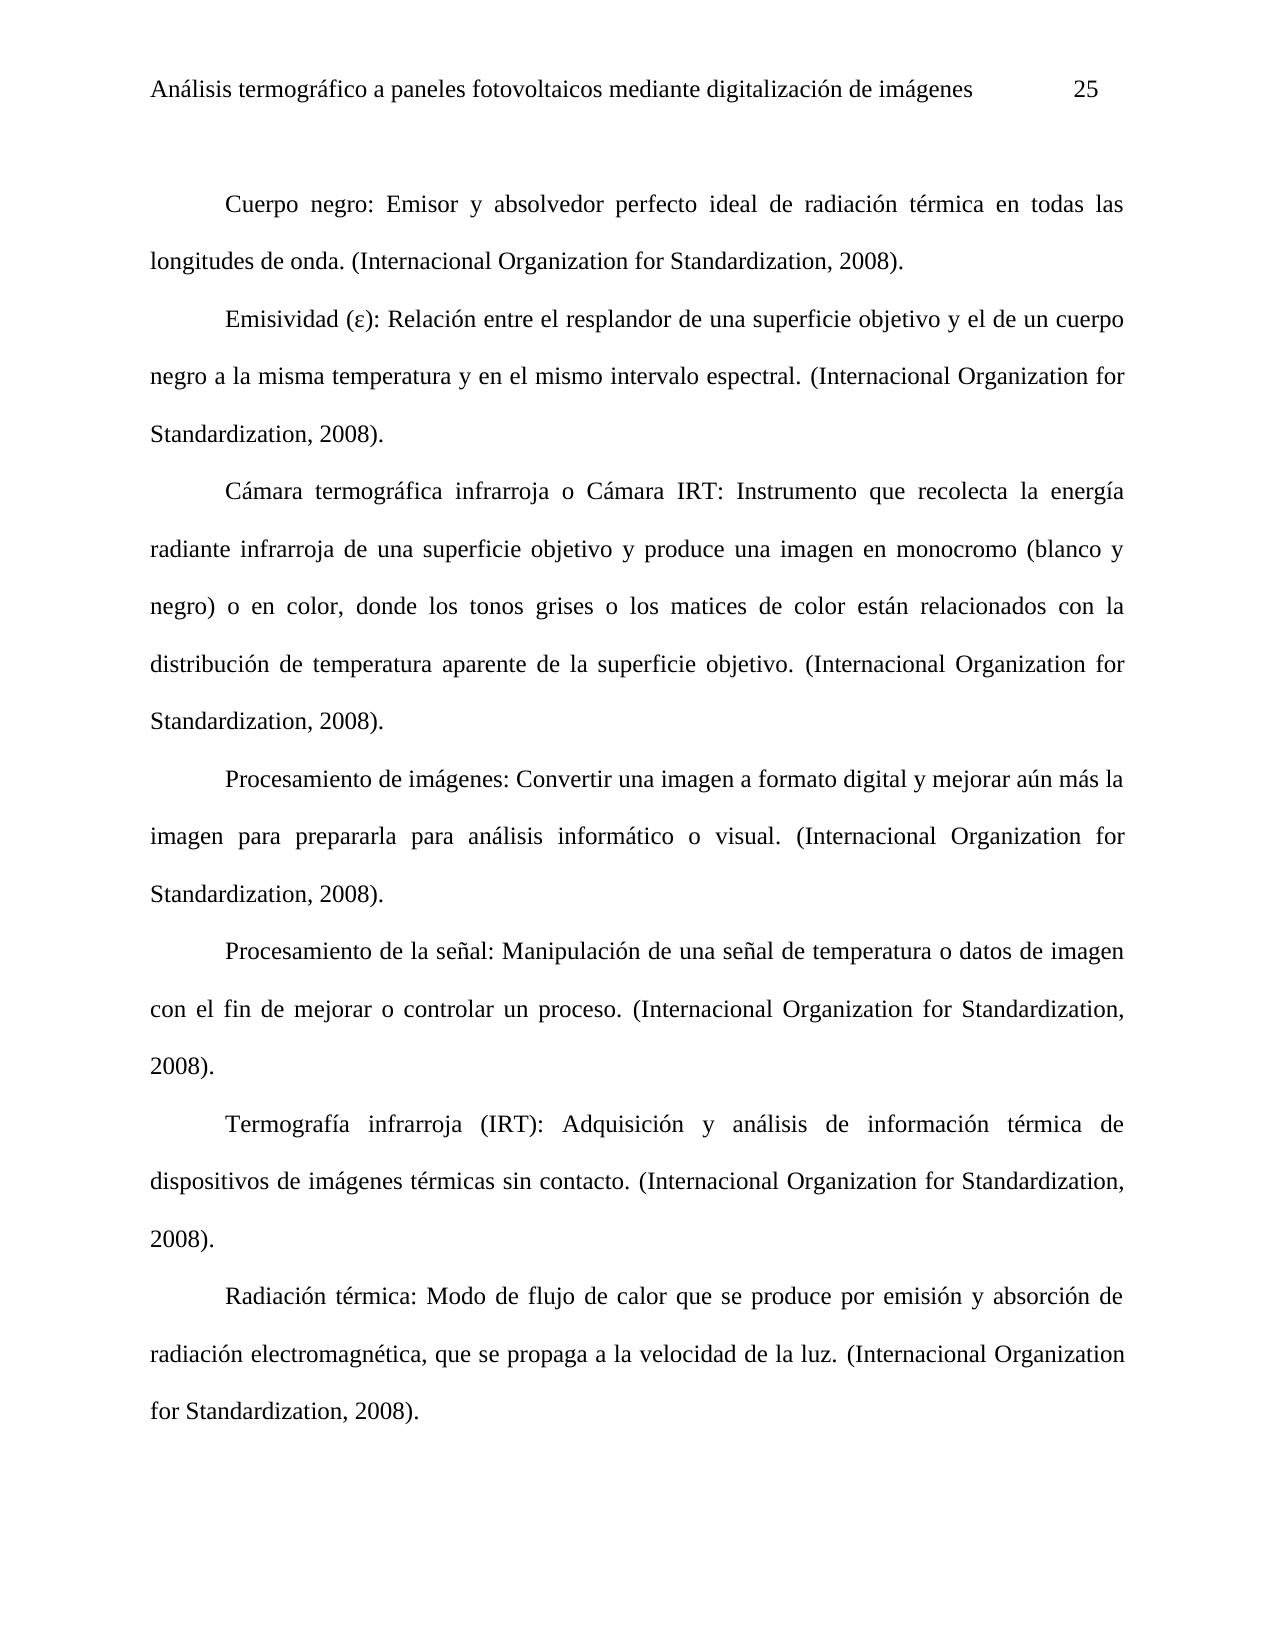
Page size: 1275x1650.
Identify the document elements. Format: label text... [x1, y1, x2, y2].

text Cuerpo negro: Emisor y absolvedor perfecto ideal de radiación térmica en todas las longitudes de onda.. [150, 189, 1125, 275]
text Procesamiento de imágenes: Convertir una imagen a formato digital y mejorar aún más la imagen para prepararla para análisis informático o visual. . [150, 764, 1125, 907]
text Termografía infrarroja (IRT): Adquisición y análisis de información térmica de dispositivos de imágenes térmicas sin contacto. . [150, 1109, 1125, 1252]
text Cámara termográfica infrarroja o Cámara IRT: Instrumento que recolecta la energía radiante infrarroja de una superficie objetivo y produce una imagen en monocromo (blanco y negro) o en color, donde los tonos grises o los matices de color están relacionados con la distribución de temperatura aparente de la superficie objetivo. . [150, 476, 1125, 735]
text Procesamiento de la señal: Manipulación de una señal de temperatura o datos de imagen con el fin de mejorar o controlar un proceso. . [150, 936, 1125, 1080]
text Emisividad (ε): Relación entre el resplandor de una superficie objetivo y el de un cuerpo negro a la misma temperatura y en el mismo intervalo espectral. . [150, 304, 1125, 447]
text Radiación térmica: Modo de flujo de calor que se produce por emisión y absorción de radiación electromagnética, que se propaga a la velocidad de la luz. . [150, 1281, 1125, 1425]
